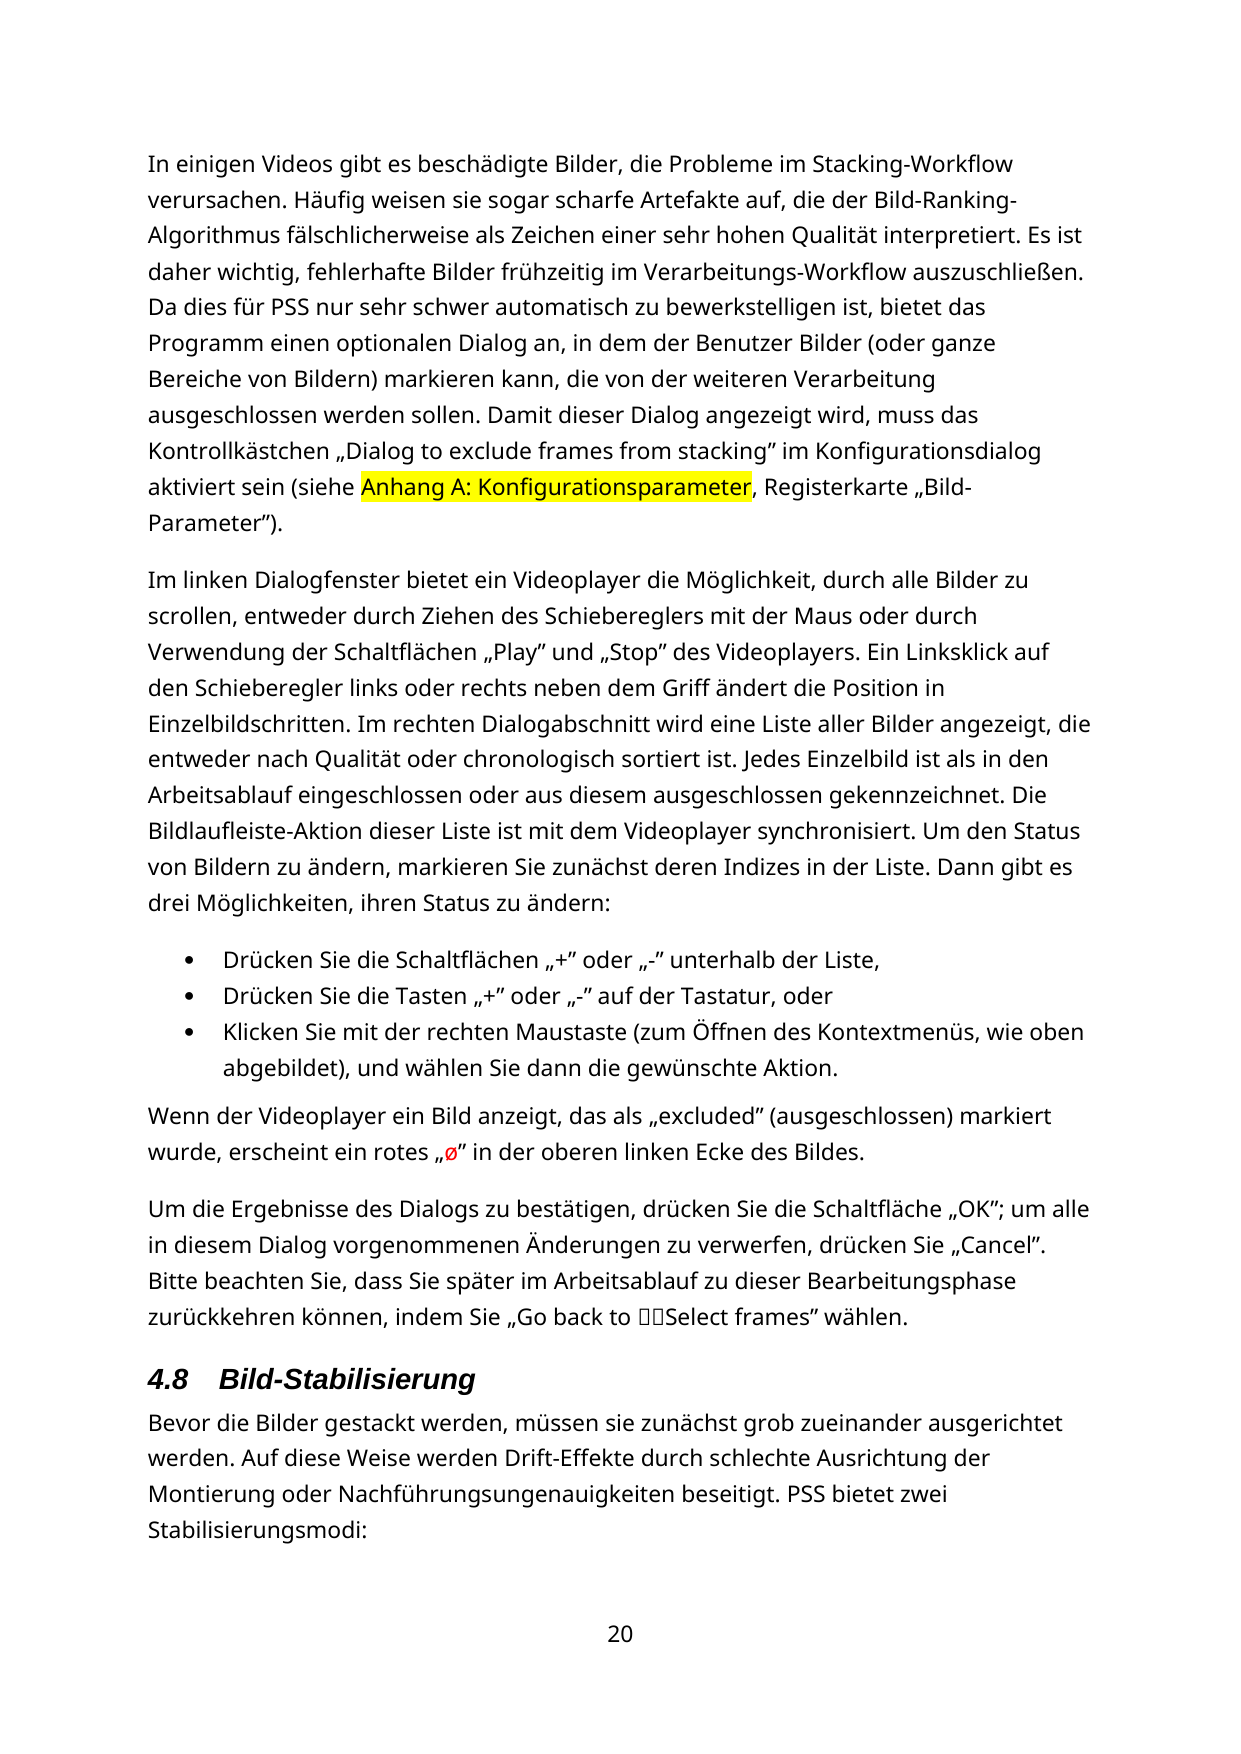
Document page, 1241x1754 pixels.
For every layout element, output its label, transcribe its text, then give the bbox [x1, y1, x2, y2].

list Drücken Sie die Tasten „+” oder „-” auf der Tastatur, oder [185, 980, 1093, 1011]
subtitle Bild-Stabilisierung [148, 1362, 1093, 1395]
list Drücken Sie die Schaltflächen „+” oder „-” unterhalb der Liste, [185, 944, 1093, 975]
text Wenn der Videoplayer ein Bild anzeigt, das als „excluded” (ausgeschlossen) markiert wurde, erscheint ein rotes „ø” in der oberen linken Ecke des Bildes. [148, 1100, 1093, 1167]
text In einigen Videos gibt es beschädigte Bilder, die Probleme im Stacking-Workflow verursachen. Häufig weisen sie sogar scharfe Artefakte auf, die der Bild-Ranking-Algorithmus fälschlicherweise als Zeichen einer sehr hohen Qualität interpretiert. Es ist daher wichtig, fehlerhafte Bilder frühzeitig im Verarbeitungs-Workflow auszuschließen. Da dies für PSS nur sehr schwer automatisch zu bewerkstelligen ist, bietet das Programm einen optionalen Dialog an, in dem der Benutzer Bilder (oder ganze Bereiche von Bildern) markieren kann, die von der weiteren Verarbeitung ausgeschlossen werden sollen. Damit dieser Dialog angezeigt wird, muss das Kontrollkästchen „Dialog to exclude frames from stacking” im Konfigurationsdialog aktiviert sein (siehe Anhang A: Konfigurationsparameter, Registerkarte „Bild-Parameter”). [148, 148, 1093, 538]
text Im linken Dialogfenster bietet ein Videoplayer die Möglichkeit, durch alle Bilder zu scrollen, entweder durch Ziehen des Schiebereglers mit der Maus oder durch Verwendung der Schaltflächen „Play” und „Stop” des Videoplayers. Ein Linksklick auf den Schieberegler links oder rechts neben dem Griff ändert die Position in Einzelbildschritten. Im rechten Dialogabschnitt wird eine Liste aller Bilder angezeigt, die entweder nach Qualität oder chronologisch sortiert ist. Jedes Einzelbild ist als in den Arbeitsablauf eingeschlossen oder aus diesem ausgeschlossen gekennzeichnet. Die Bildlaufleiste-Aktion dieser Liste ist mit dem Videoplayer synchronisiert. Um den Status von Bildern zu ändern, markieren Sie zunächst deren Indizes in der Liste. Dann gibt es drei Möglichkeiten, ihren Status zu ändern: [148, 564, 1093, 918]
text Um die Ergebnisse des Dialogs zu bestätigen, drücken Sie die Schaltfläche „OK”; um alle in diesem Dialog vorgenommenen Änderungen zu verwerfen, drücken Sie „Cancel”. Bitte beachten Sie, dass Sie später im Arbeitsablauf zu dieser Bearbeitungsphase zurückkehren können, indem Sie „Go back to Select frames” wählen. [148, 1193, 1093, 1332]
list Klicken Sie mit der rechten Maustaste (zum Öffnen des Kontextmenüs, wie oben abgebildet), und wählen Sie dann die gewünschte Aktion. [185, 1016, 1093, 1083]
text Bevor die Bilder gestackt werden, müssen sie zunächst grob zueinander ausgerichtet werden. Auf diese Weise werden Drift-Effekte durch schlechte Ausrichtung der Montierung oder Nachführungsungenauigkeiten beseitigt. PSS bietet zwei Stabilisierungsmodi: [148, 1406, 1093, 1546]
